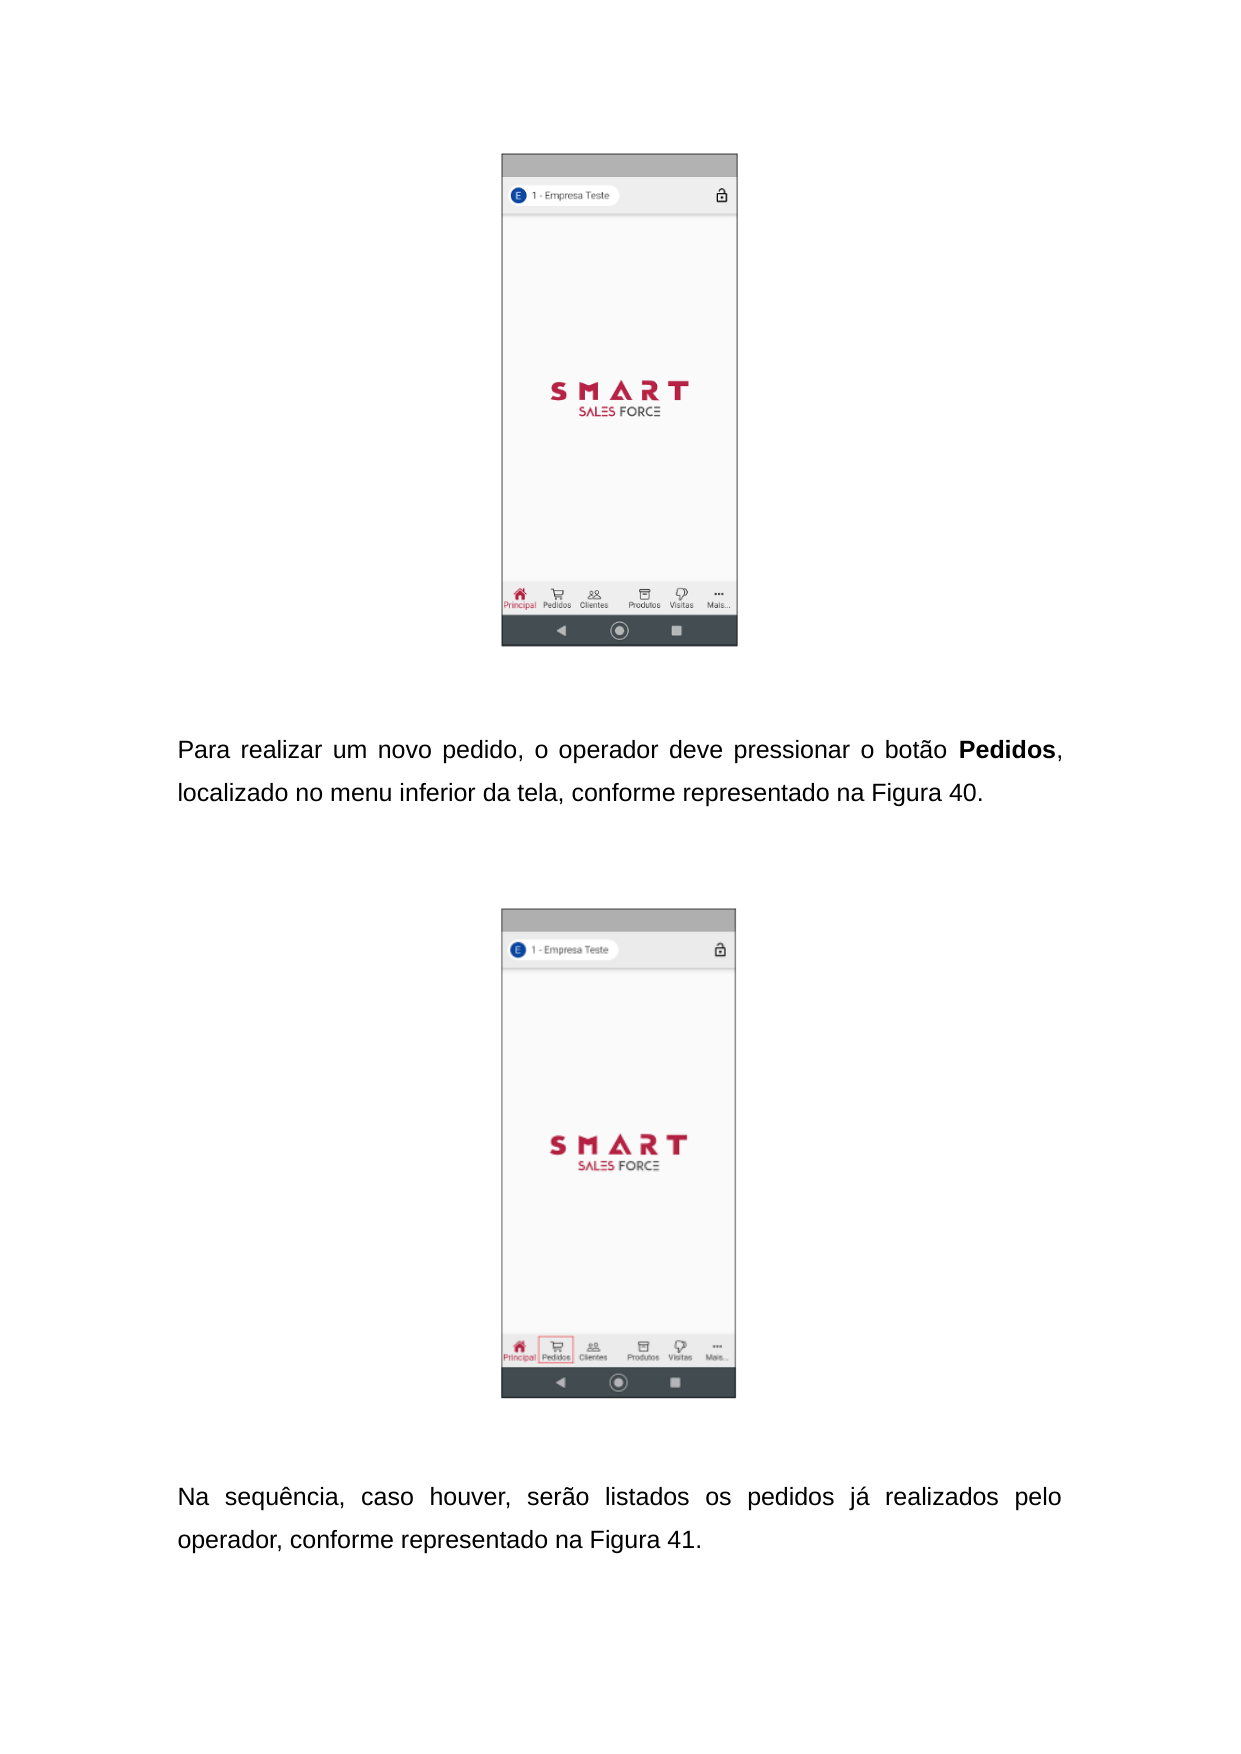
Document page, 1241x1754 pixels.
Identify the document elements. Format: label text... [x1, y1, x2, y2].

picture [495, 147, 745, 652]
text Na sequência, caso houver, serão listados os pedidos já realizados pelo operador, conforme representado na Figura 41. [177, 1482, 1063, 1553]
picture [491, 898, 749, 1406]
text Para realizar um novo pedido, o operador deve pressionar o botão Pedidos, localizado no menu inferior da tela, conforme representado na Figura 40. [177, 735, 1063, 807]
